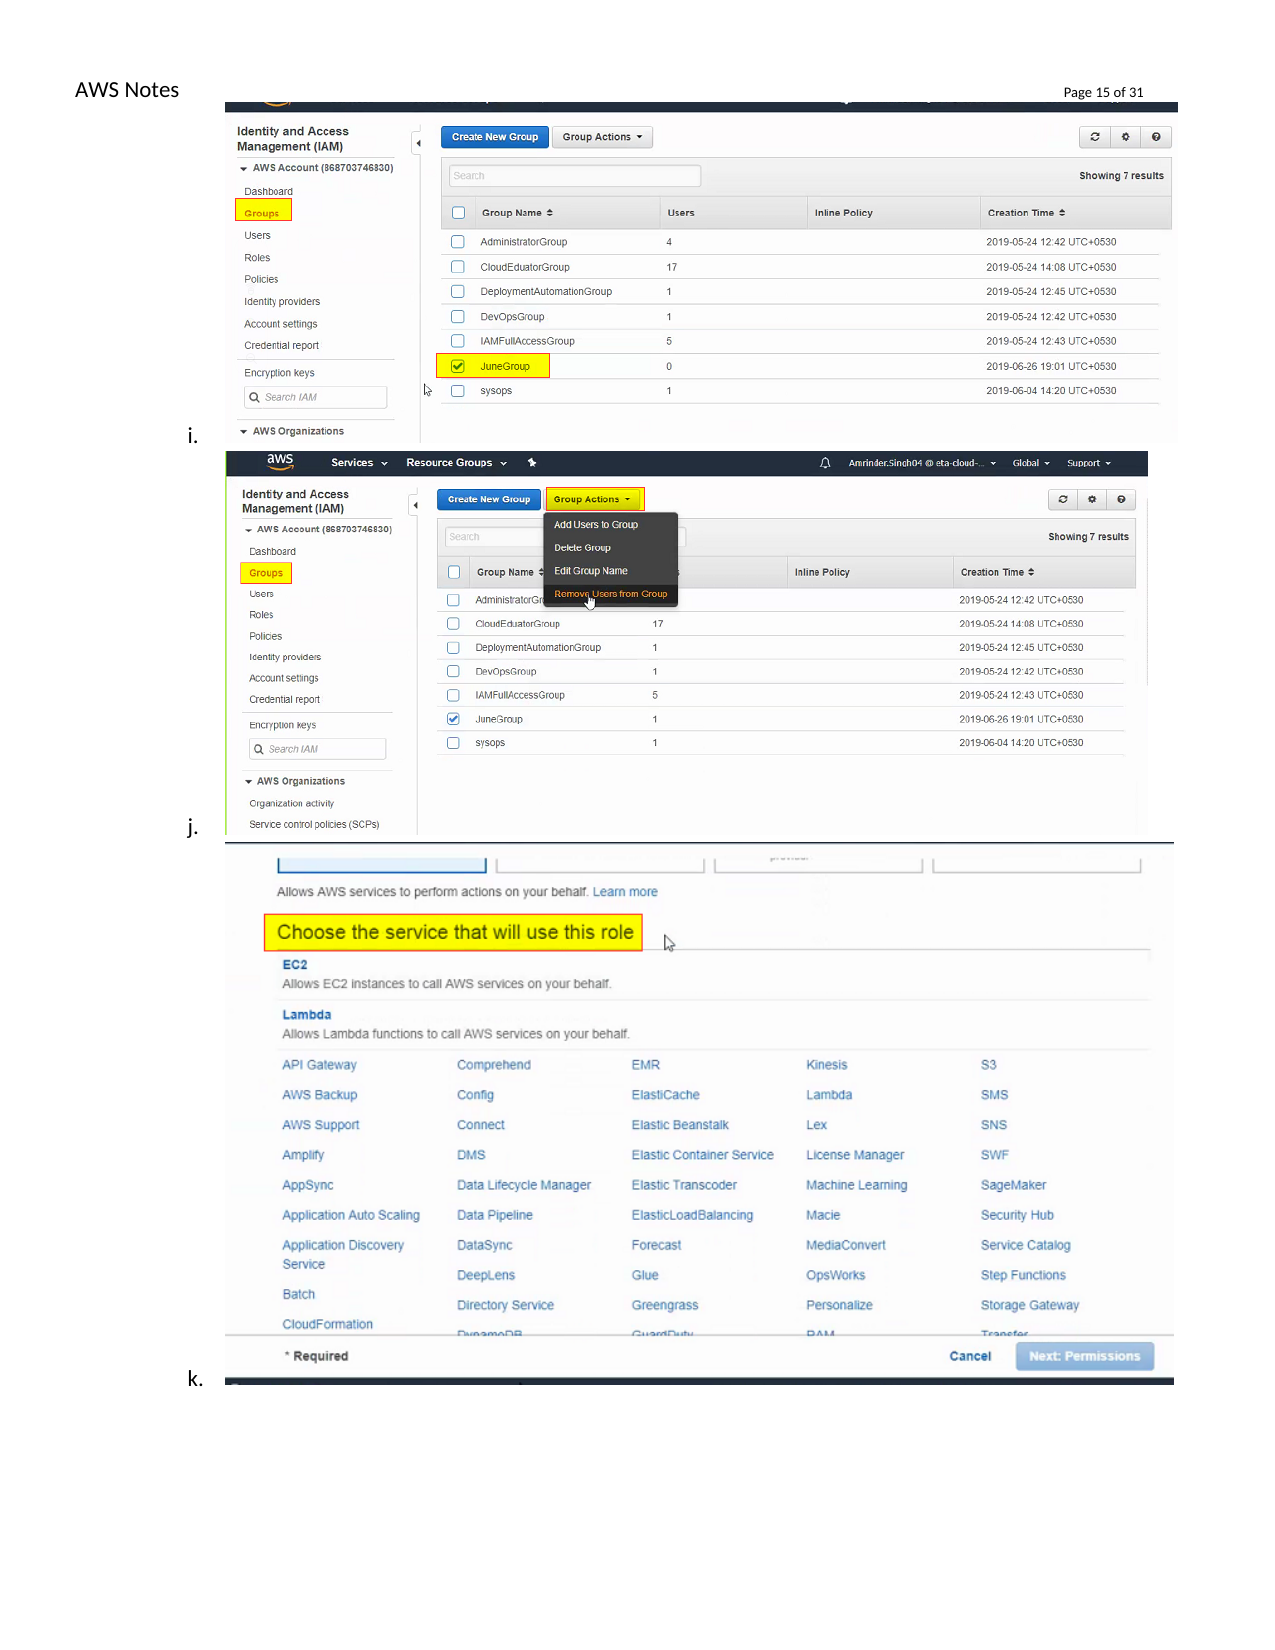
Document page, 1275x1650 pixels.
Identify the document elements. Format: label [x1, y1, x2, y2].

picture [225, 102, 1178, 443]
picture [225, 842, 1174, 1385]
picture [225, 451, 1148, 835]
